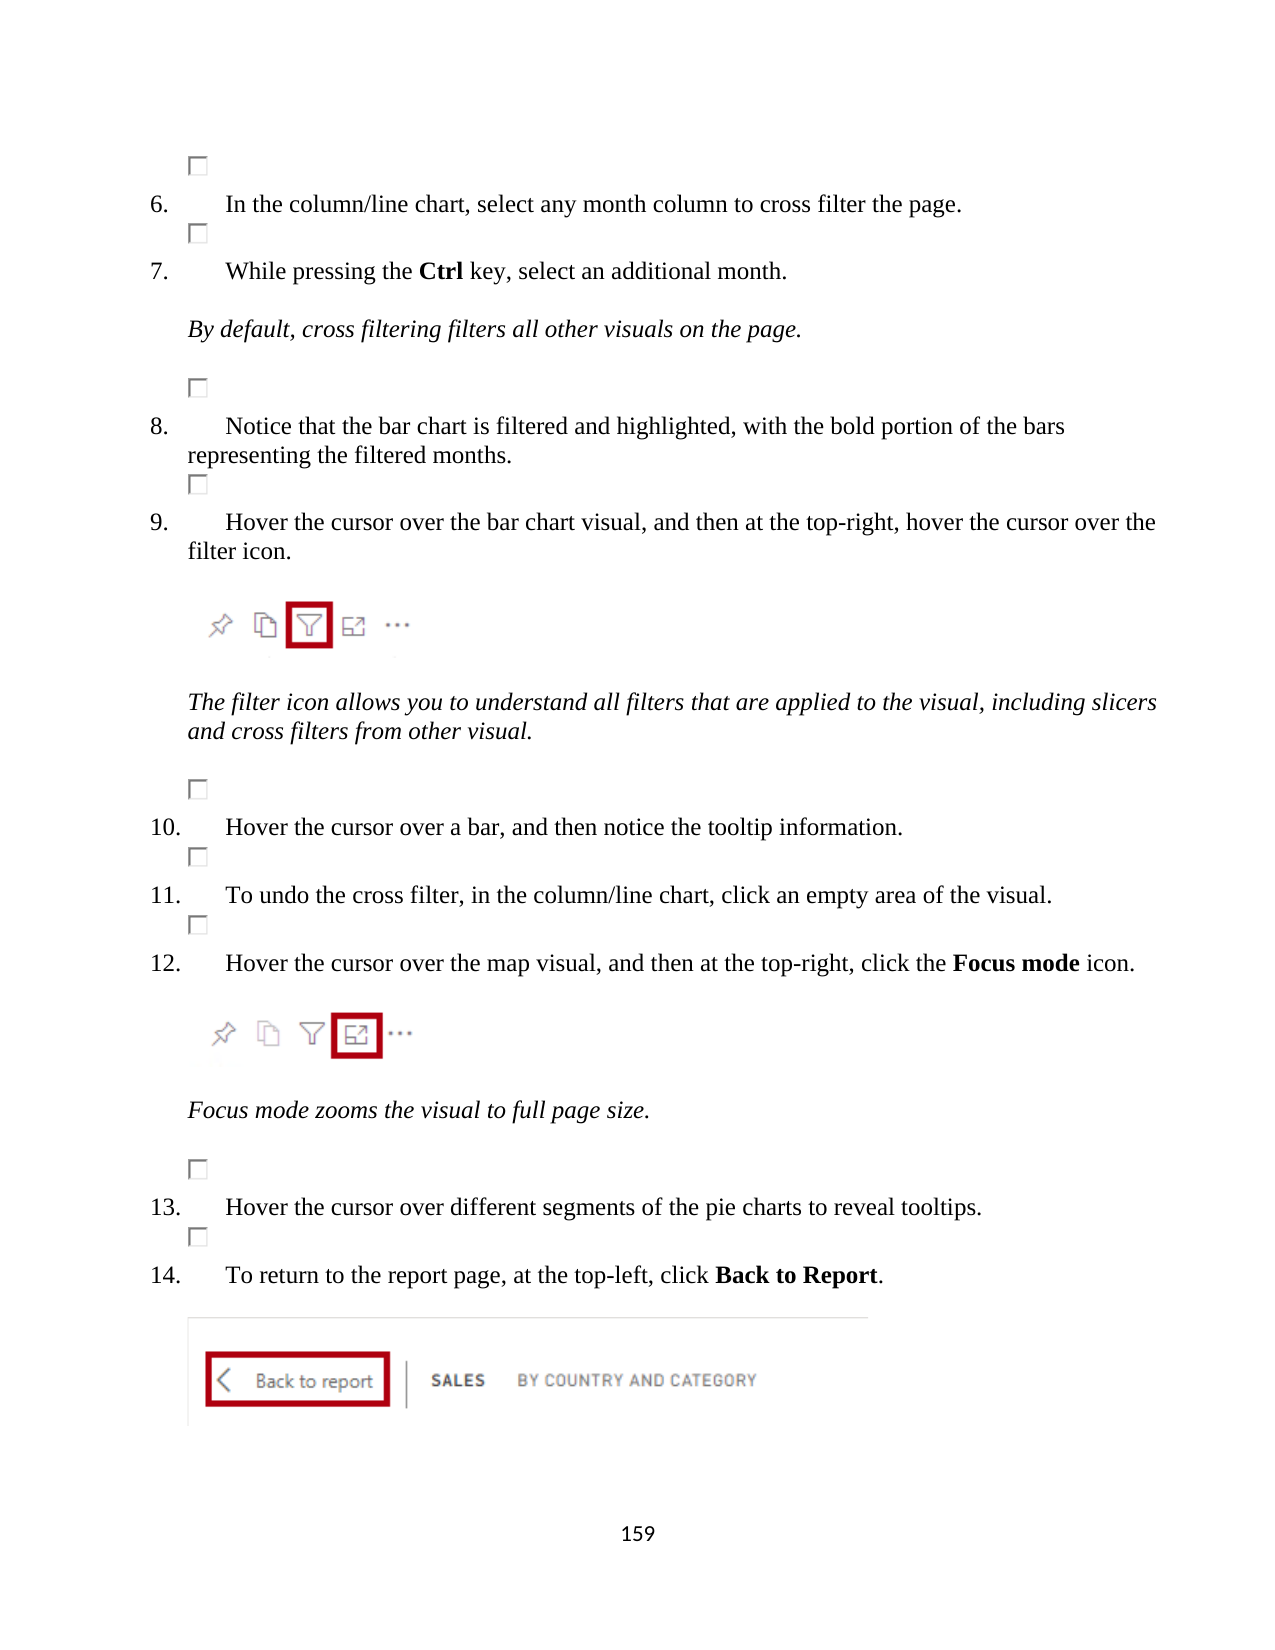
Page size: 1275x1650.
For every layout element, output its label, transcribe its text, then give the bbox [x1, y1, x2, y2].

picture [187, 1005, 427, 1067]
list In the column/line chart, select any month column to cross filter the page. [150, 150, 1162, 218]
text By default, cross filtering filters all other visuals on the page. [187, 314, 1162, 343]
list Hover the cursor over the map visual, and then at the top-right, click the Focus mode icon. [150, 909, 1162, 976]
list To return to the report page, at the top-left, click Back to Report. [150, 1221, 1162, 1289]
text Focus mode zooms the visual to full page size. [187, 1096, 1162, 1124]
text The filter icon allows you to understand all filters that are applied to the visual, including slicers and cross filters from other visual. [187, 687, 1162, 744]
list While pressing the Ctrl key, select an additional month. [150, 218, 1162, 285]
list Hover the cursor over the bar chart visual, and then at the top-right, hover the cursor over the filter icon. [150, 469, 1162, 565]
list To undo the cross filter, in the column/line chart, click an empty area of the visual. [150, 841, 1162, 909]
list Hover the cursor over different segments of the pie charts to reveal tooltips. [150, 1153, 1162, 1221]
list Notice that the bar chart is filtered and highlighted, with the bold portion of the bars representing the filtered months. [150, 372, 1162, 469]
picture [187, 1317, 869, 1426]
list Hover the cursor over a bar, and then notice the tooltip information. [150, 774, 1162, 841]
picture [187, 594, 426, 658]
